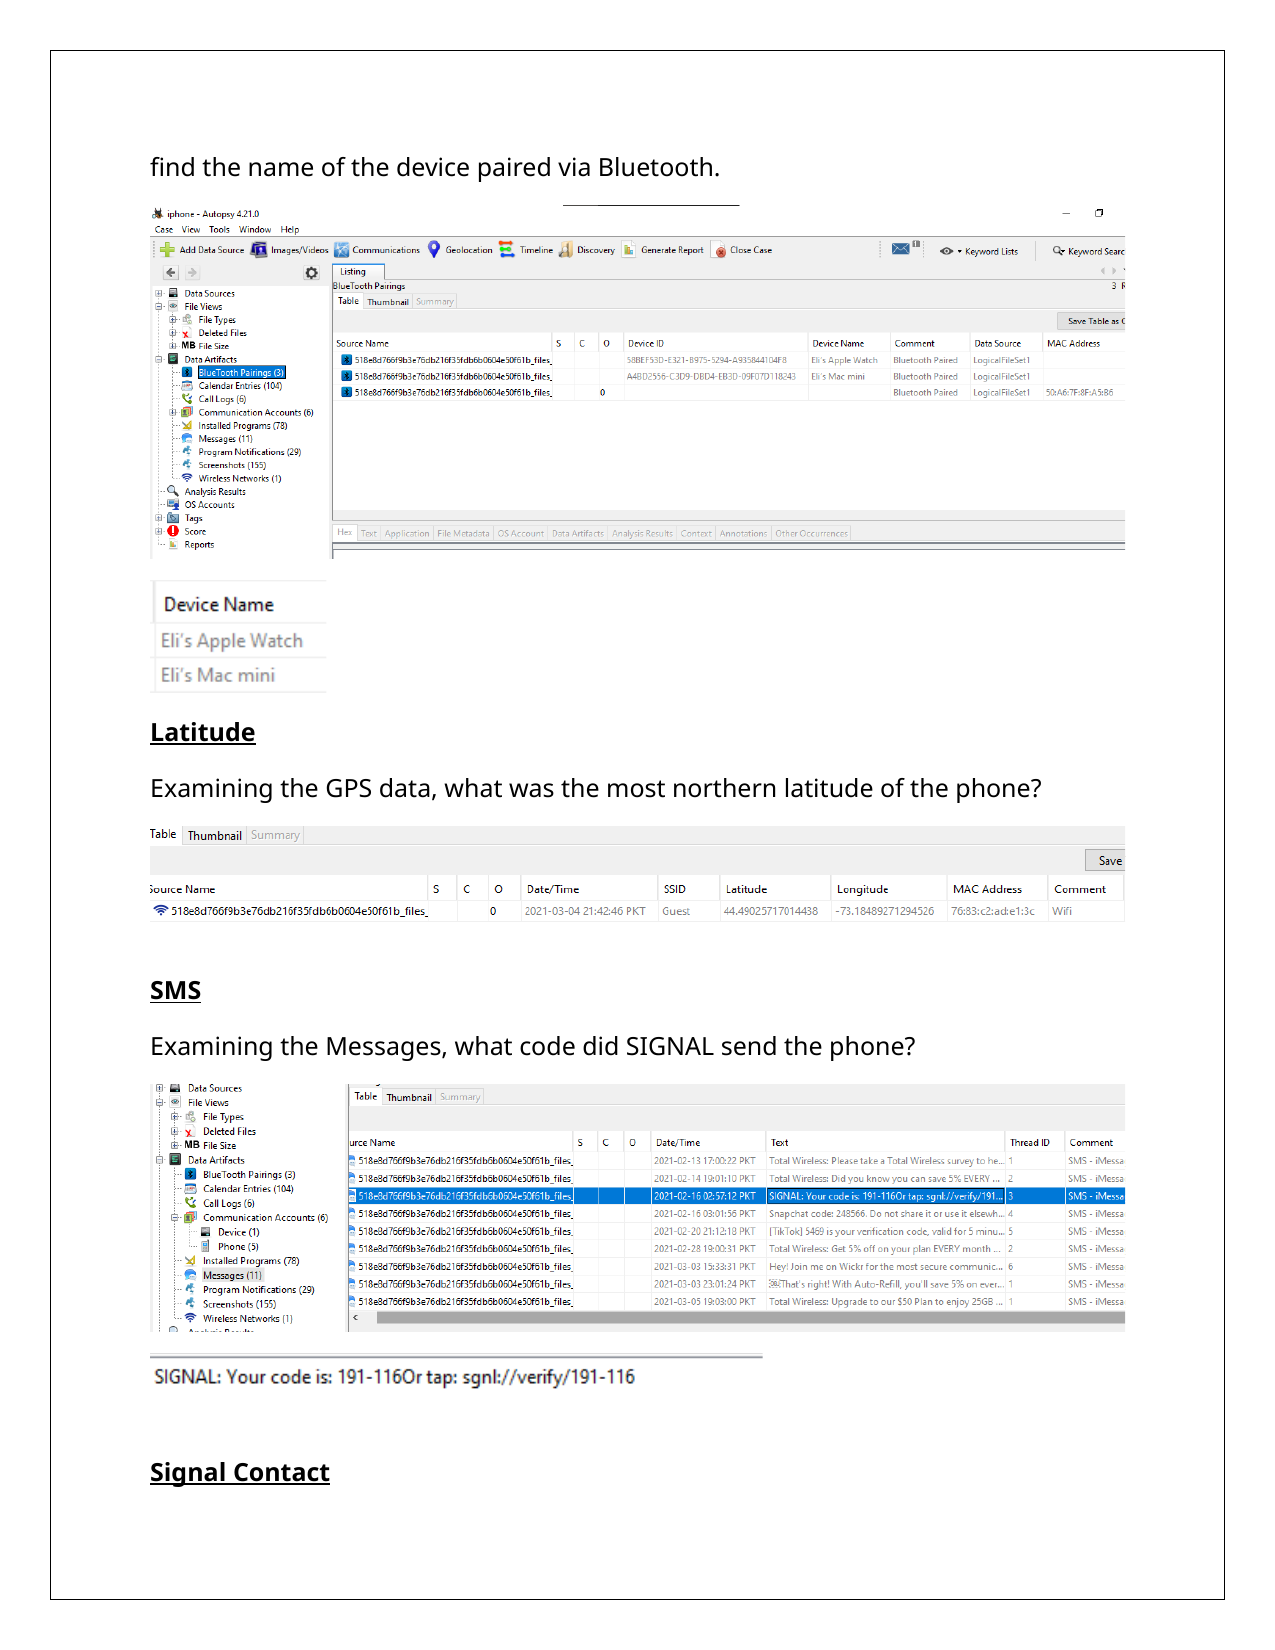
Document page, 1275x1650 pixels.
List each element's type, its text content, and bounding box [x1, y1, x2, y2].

text Examining the GPS data, what was the most northern latitude of the phone? [150, 771, 1125, 804]
text Examining the Messages, what code did SIGNAL send the phone? [150, 1028, 1125, 1063]
picture [150, 205, 1125, 559]
picture [150, 580, 327, 693]
picture [150, 826, 1125, 951]
text SMS [150, 973, 1125, 1007]
text Signal Contact [150, 1454, 1125, 1488]
picture [150, 1353, 763, 1433]
text Latitude [150, 715, 1125, 749]
picture [150, 1084, 1125, 1332]
text find the name of the device paired via Bluetooth. [150, 150, 1125, 184]
